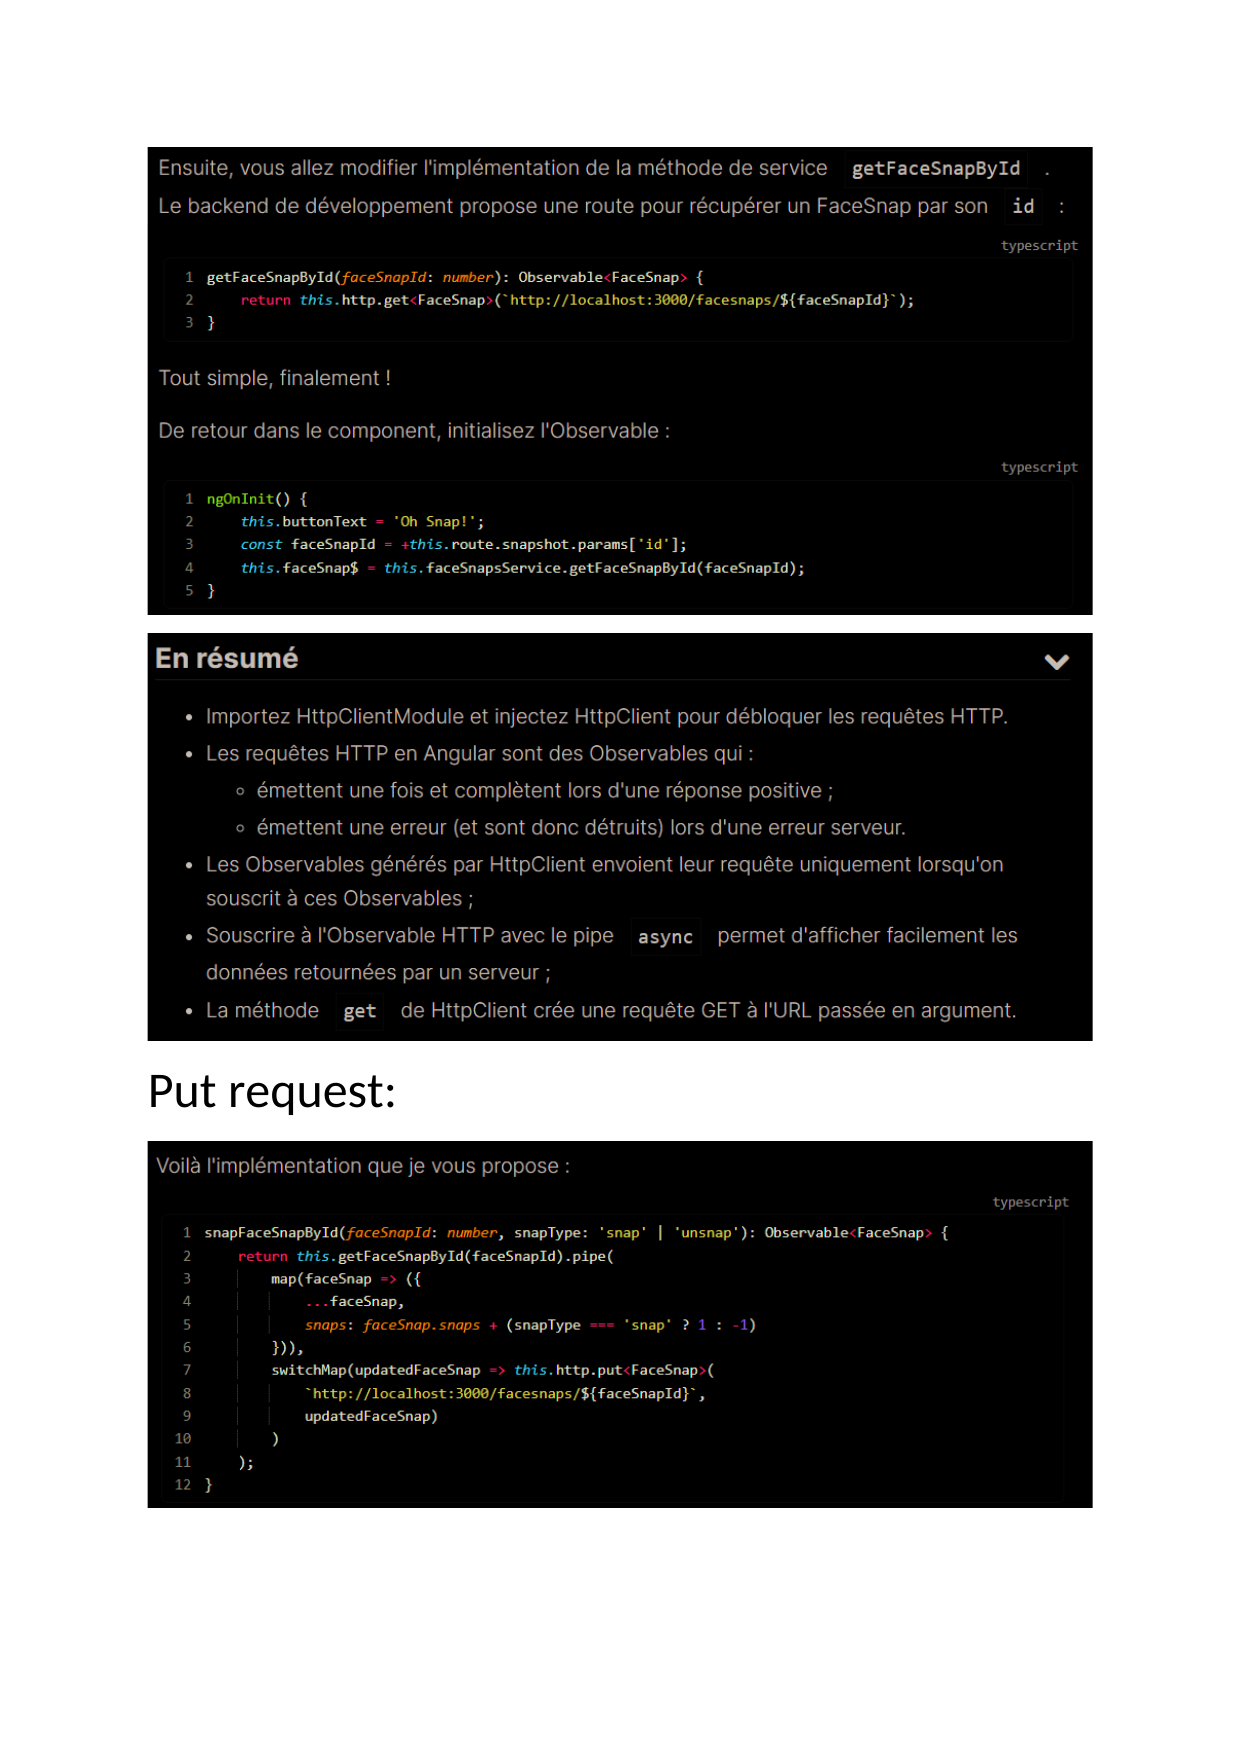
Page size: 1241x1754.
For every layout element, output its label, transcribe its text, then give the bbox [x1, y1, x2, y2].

text Put request: [148, 1059, 1093, 1120]
picture [147, 1141, 1093, 1508]
picture [147, 633, 1093, 1041]
picture [147, 147, 1093, 615]
